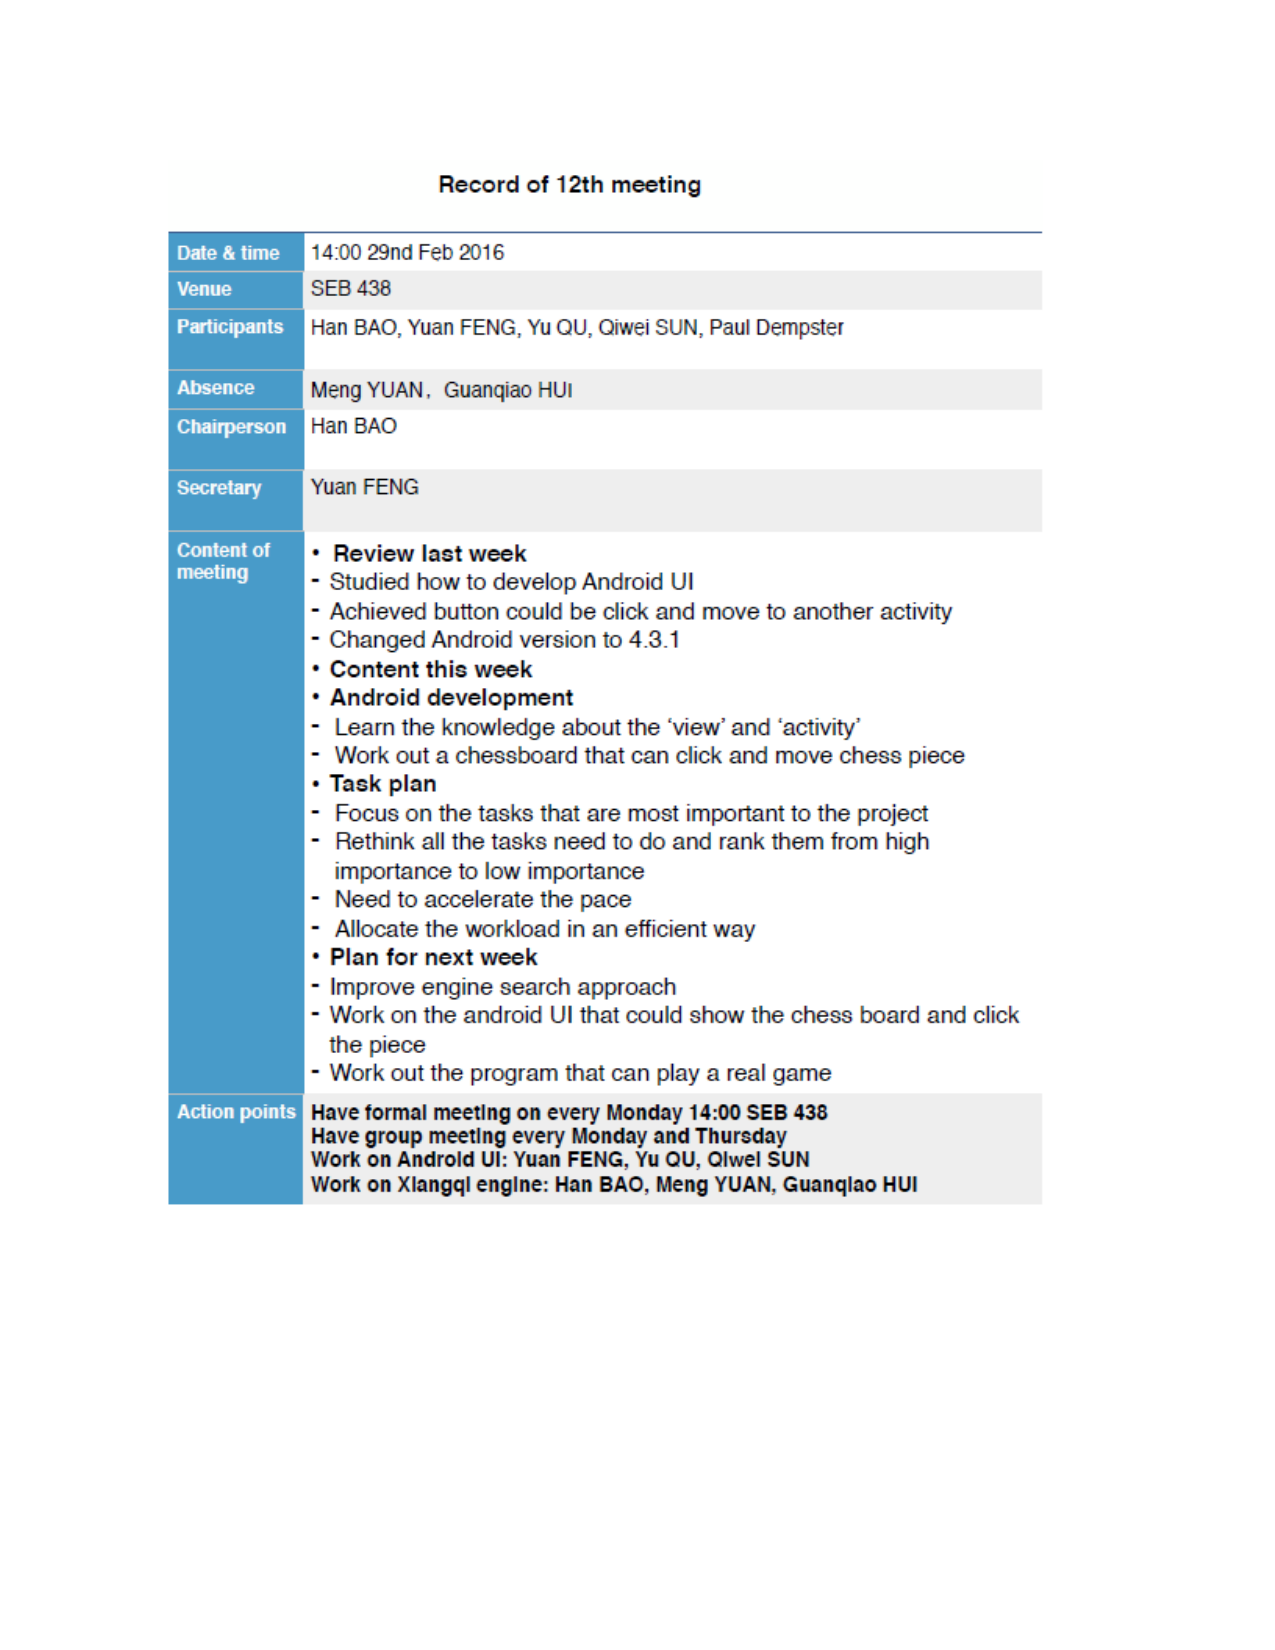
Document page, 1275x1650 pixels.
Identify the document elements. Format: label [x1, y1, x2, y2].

picture [150, 150, 1058, 1225]
